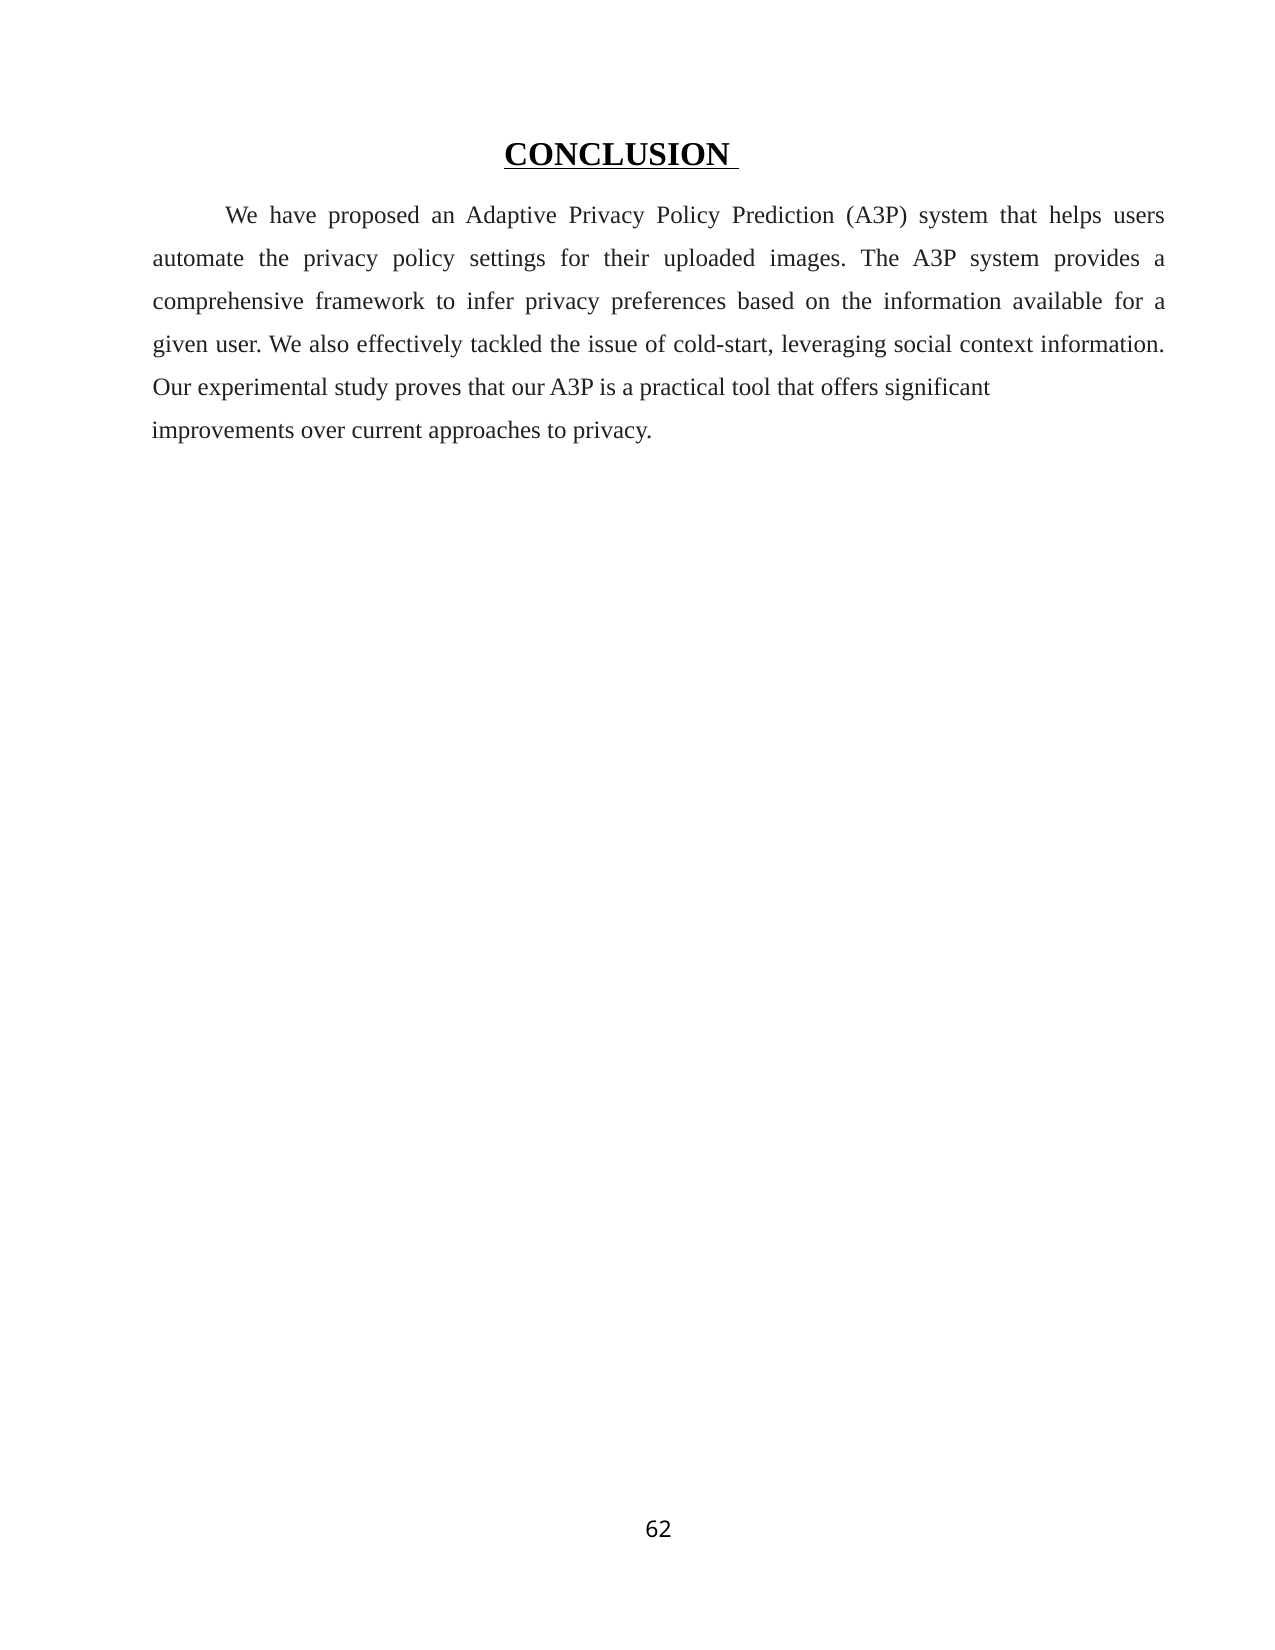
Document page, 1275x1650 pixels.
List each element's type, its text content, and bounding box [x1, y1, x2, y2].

text We have proposed an Adaptive Privacy Policy Prediction (A3P) system that helps users automate the privacy policy settings for their uploaded images. The A3P system provides a comprehensive framework to infer privacy preferences based on the information available for a given user. We also effectively tackled the issue of cold-start, leveraging social context information. Our experimental study proves that our A3P is a practical tool that offers significant [152, 200, 1167, 401]
subtitle CONCLUSION [153, 134, 1081, 173]
text improvements over current approaches to privacy. [151, 416, 1167, 444]
